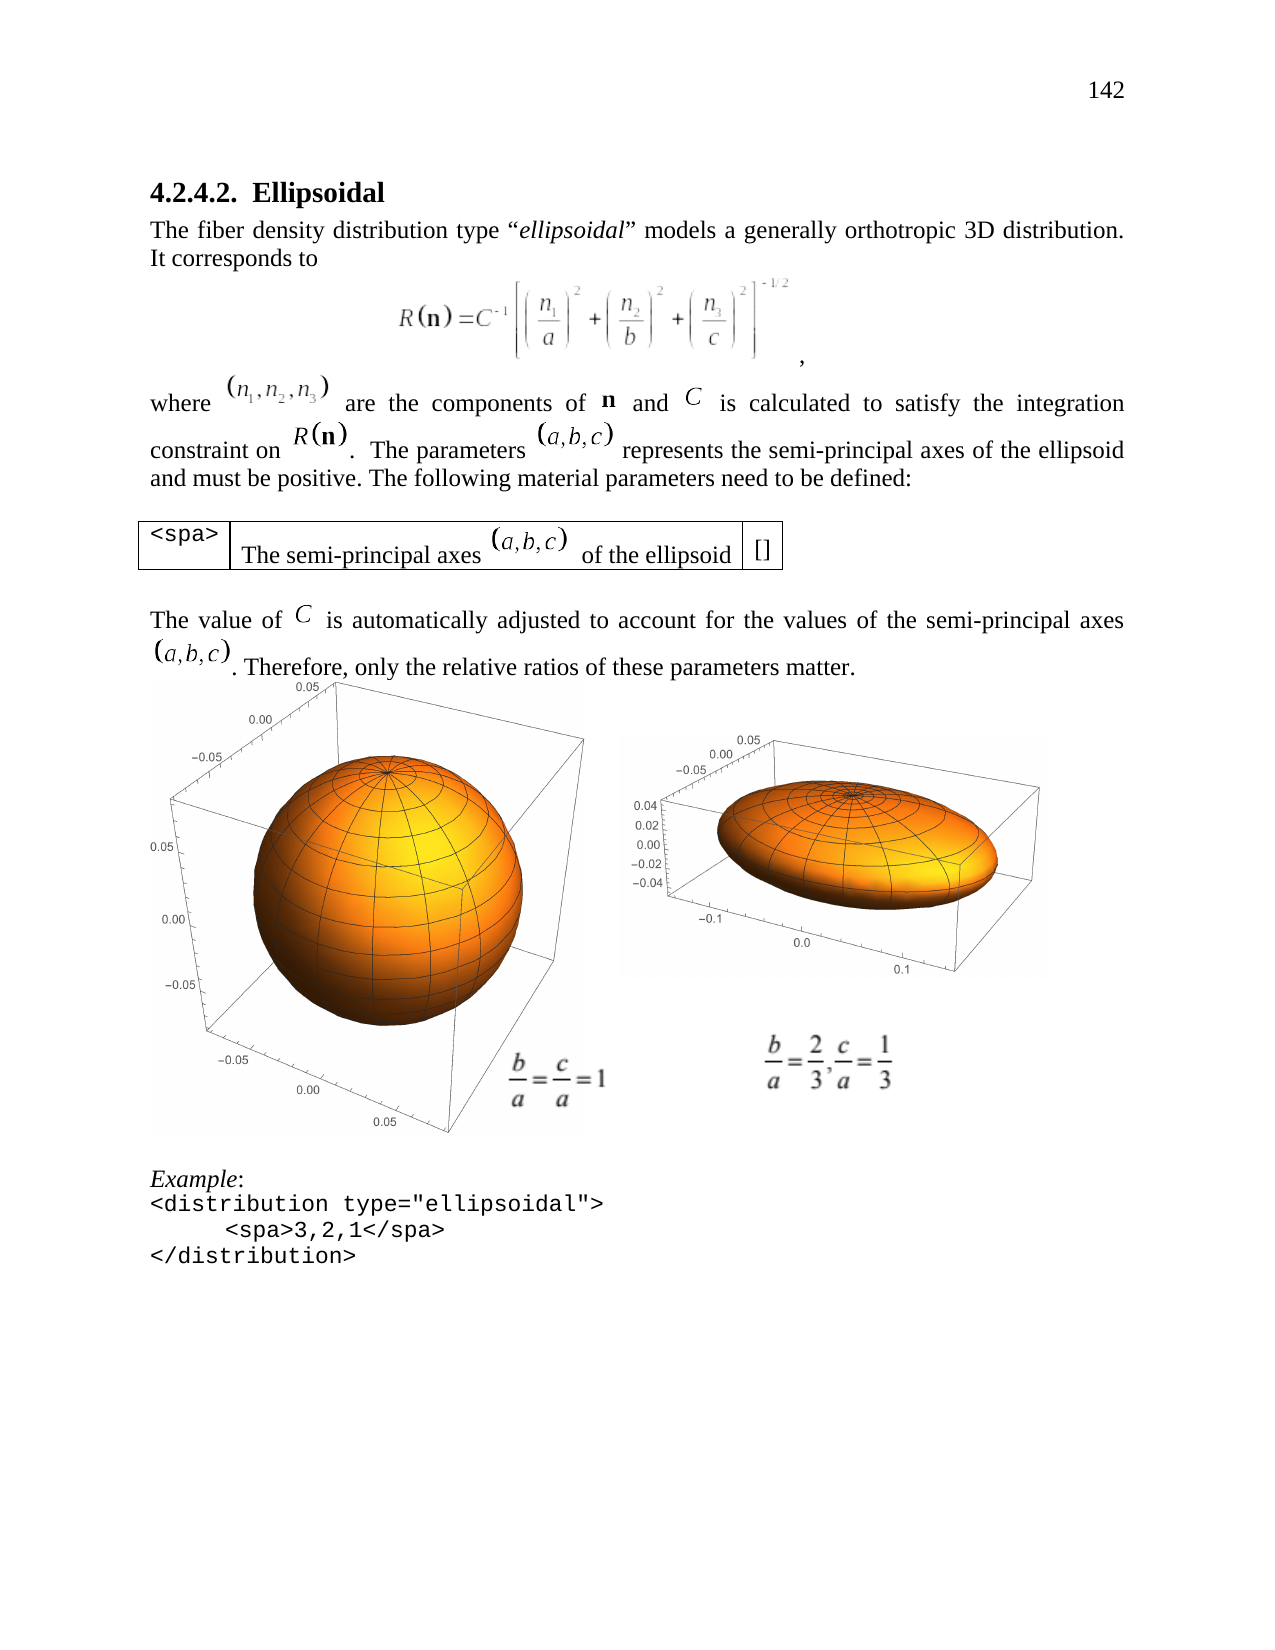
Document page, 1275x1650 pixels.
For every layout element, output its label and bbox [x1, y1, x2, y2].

picture [620, 733, 1051, 980]
picture [150, 680, 585, 1134]
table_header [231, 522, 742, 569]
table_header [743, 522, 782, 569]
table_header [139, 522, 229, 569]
